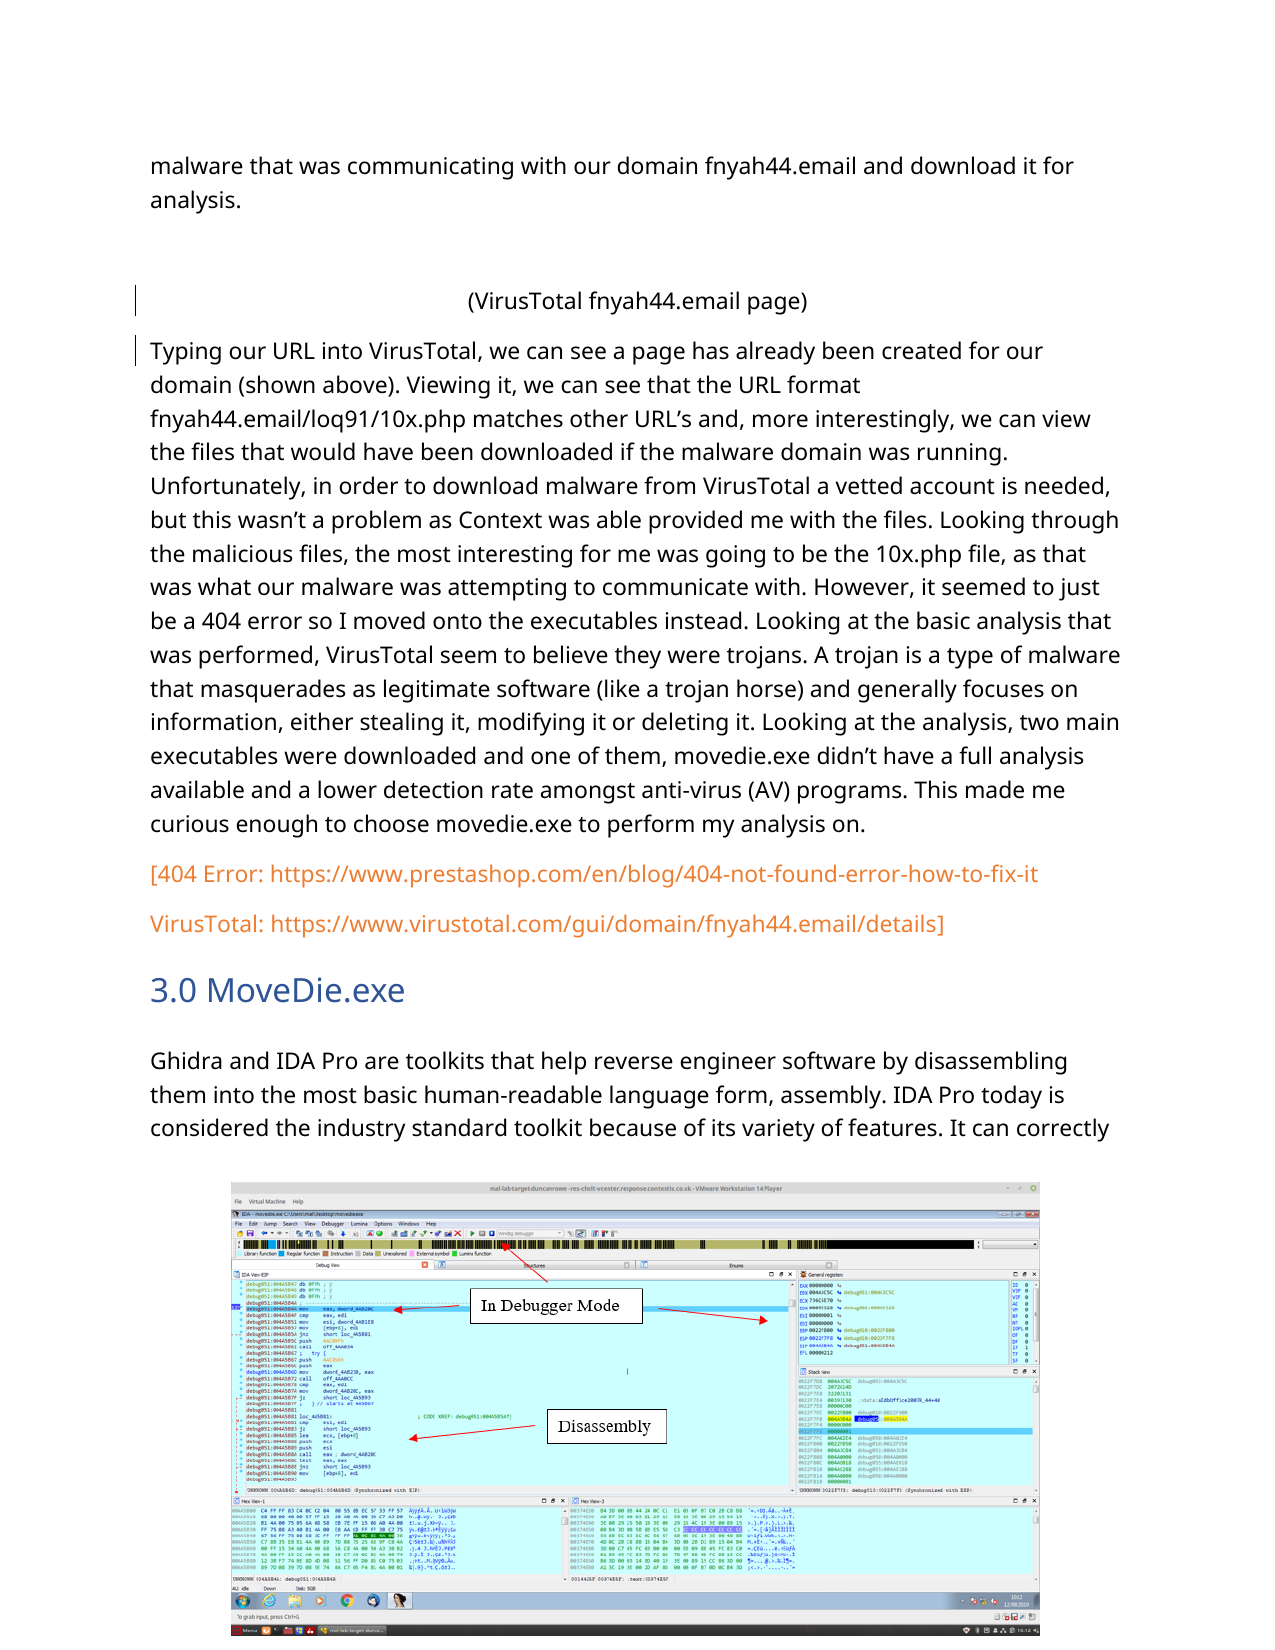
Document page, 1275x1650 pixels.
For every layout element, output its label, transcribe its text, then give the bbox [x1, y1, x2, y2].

text One of the ways we can download malware, besides visiting a malicious site, is to look for it on websites that analyze and store malware data like VirusTotal. VirusTotal is a well-known website used to share malware research. Anyone can upload malicious files to their website and VirusTotal will automatically analyze and create a page on its findings. Other users can see and visit this page where they can start a discussion and share their own research. It is a useful tool to see how common the malware is and the analysis can help give a rough idea of what the malware does. For my purposes, I wanted to retrieve malware that was communicating with our domain fnyah44.email and download it for analysis. [150, 150, 1125, 215]
text Typing our URL into VirusTotal, we can see a page has already been created for our domain (shown above). Viewing it, we can see that the URL format fnyah44.email/loq91/10x.php matches other URL’s and, more interestingly, we can view the files that would have been downloaded if the malware domain was running. Unfortunately, in order to download malware from VirusTotal a vetted account is needed, but this wasn’t a problem as Context was able provided me with the files. Looking through the malicious files, the most interesting for me was going to be the 10x.php file, as that was what our malware was attempting to communicate with. However, it seemed to just be a 404 error so I moved onto the executables instead. Looking at the basic analysis that was performed, VirusTotal seem to believe they were trojans. A trojan is a type of malware that masquerades as legitimate software (like a trojan horse) and generally focuses on information, either stealing it, modifying it or deleting it. Looking at the analysis, two main executables were downloaded and one of them, movedie.exe didn’t have a full analysis available and a lower detection rate amongst anti-virus (AV) programs. This made me curious enough to choose movedie.exe to perform my analysis on. [150, 335, 1125, 839]
text [404 Error: https://www.prestashop.com/en/blog/404-not-found-error-how-to-fix-it [150, 858, 1125, 889]
text (VirusTotal fnyah44.email page) [150, 284, 1125, 316]
text Ghidra and IDA Pro are toolkits that help reverse engineer software by disassembling them into the most basic human-readable language form, assembly. IDA Pro today is considered the industry standard toolkit because of its variety of features. It can correctly display assembly instructions for a program as well as create a kind of pseudo code (if hex-rays decompiler is installed). It also includes a debugger which allows you to step through the assembly and see the program change as you execute each instruction (used for dynamic analysis). There are also a bunch of plugins built by developers that allow many other features such as the disassembling of different architecture types, but all this comes at a hefty cost ($1200). [150, 1045, 1125, 1143]
picture [219, 1174, 1056, 1650]
subtitle 3.0 MoveDie.exe [150, 967, 1125, 1012]
text VirusTotal: https://www.virustotal.com/gui/domain/fnyah44.email/details] [150, 908, 1125, 939]
